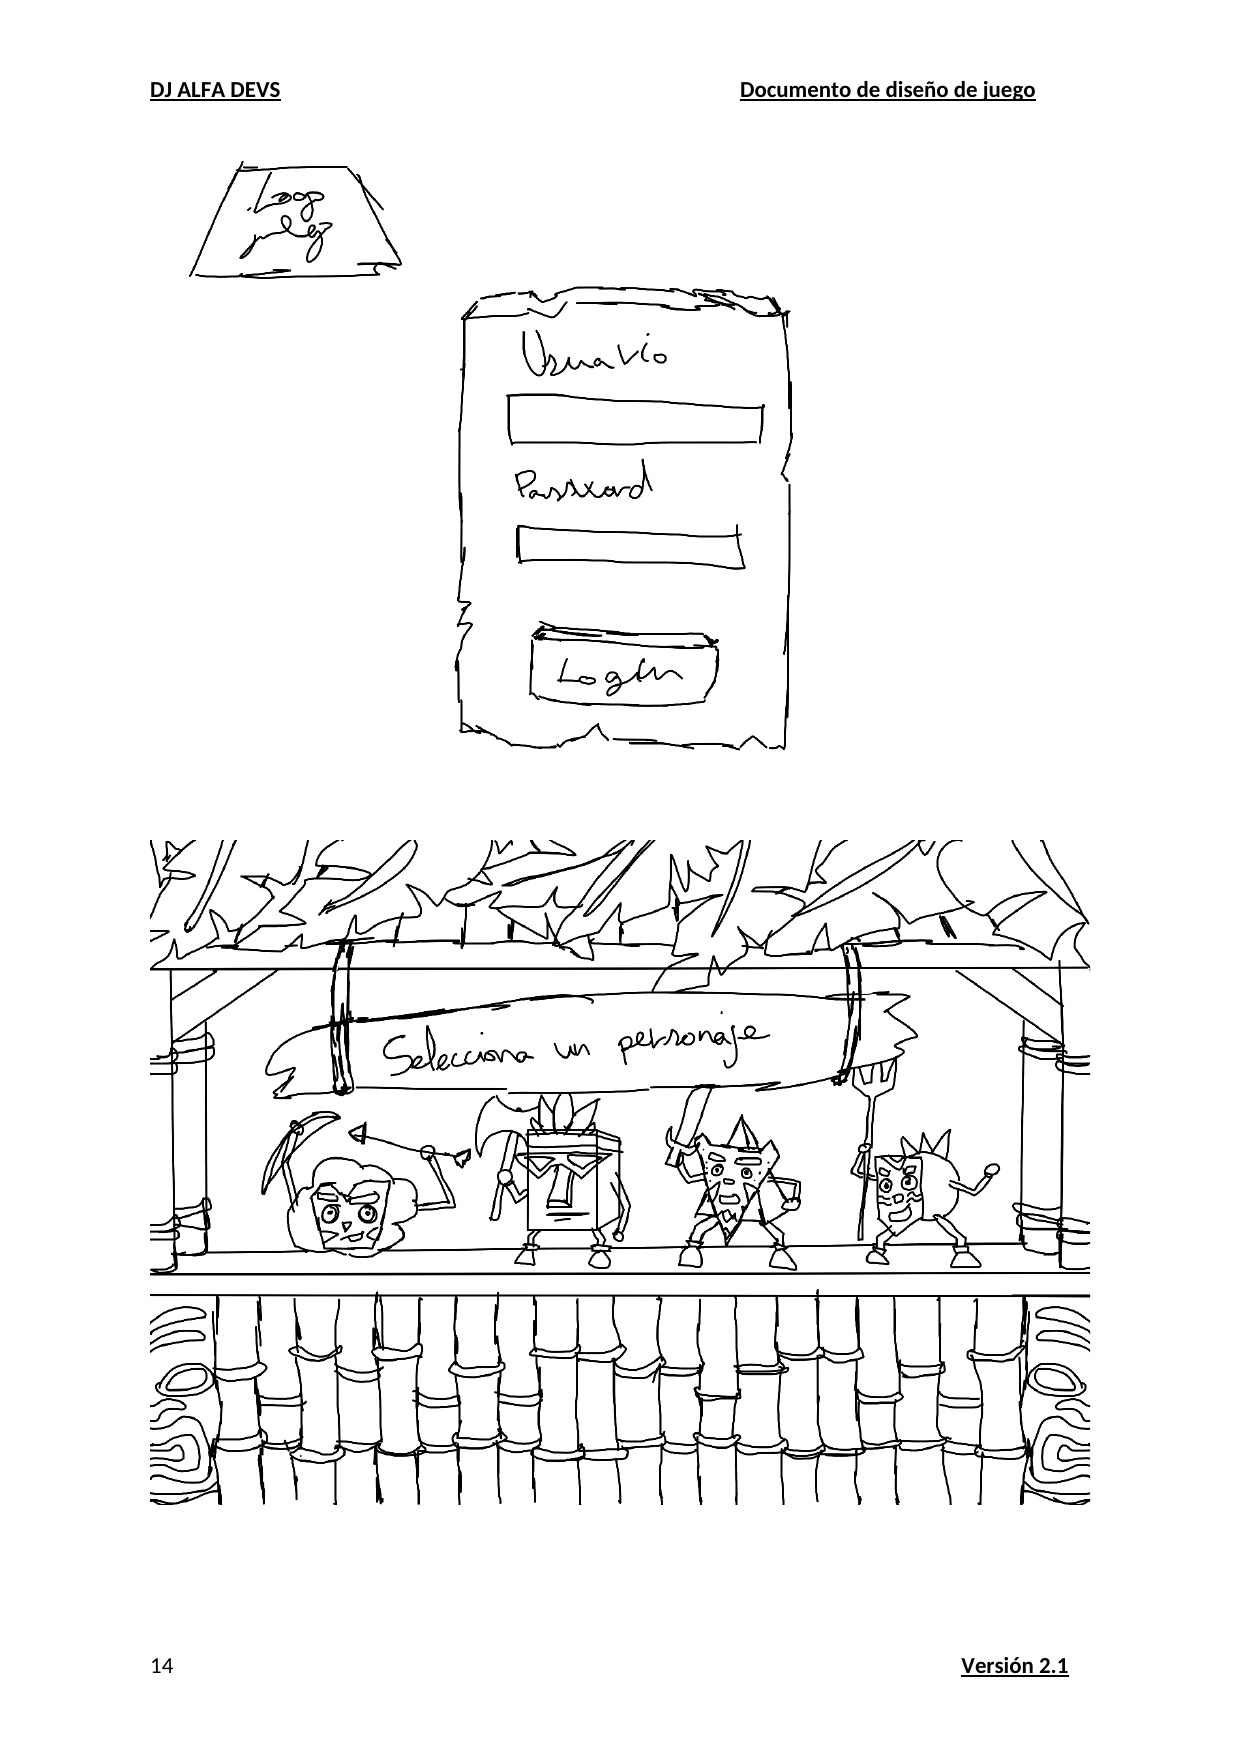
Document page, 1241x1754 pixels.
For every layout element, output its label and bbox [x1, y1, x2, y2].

picture [150, 150, 1091, 815]
picture [150, 840, 1091, 1505]
